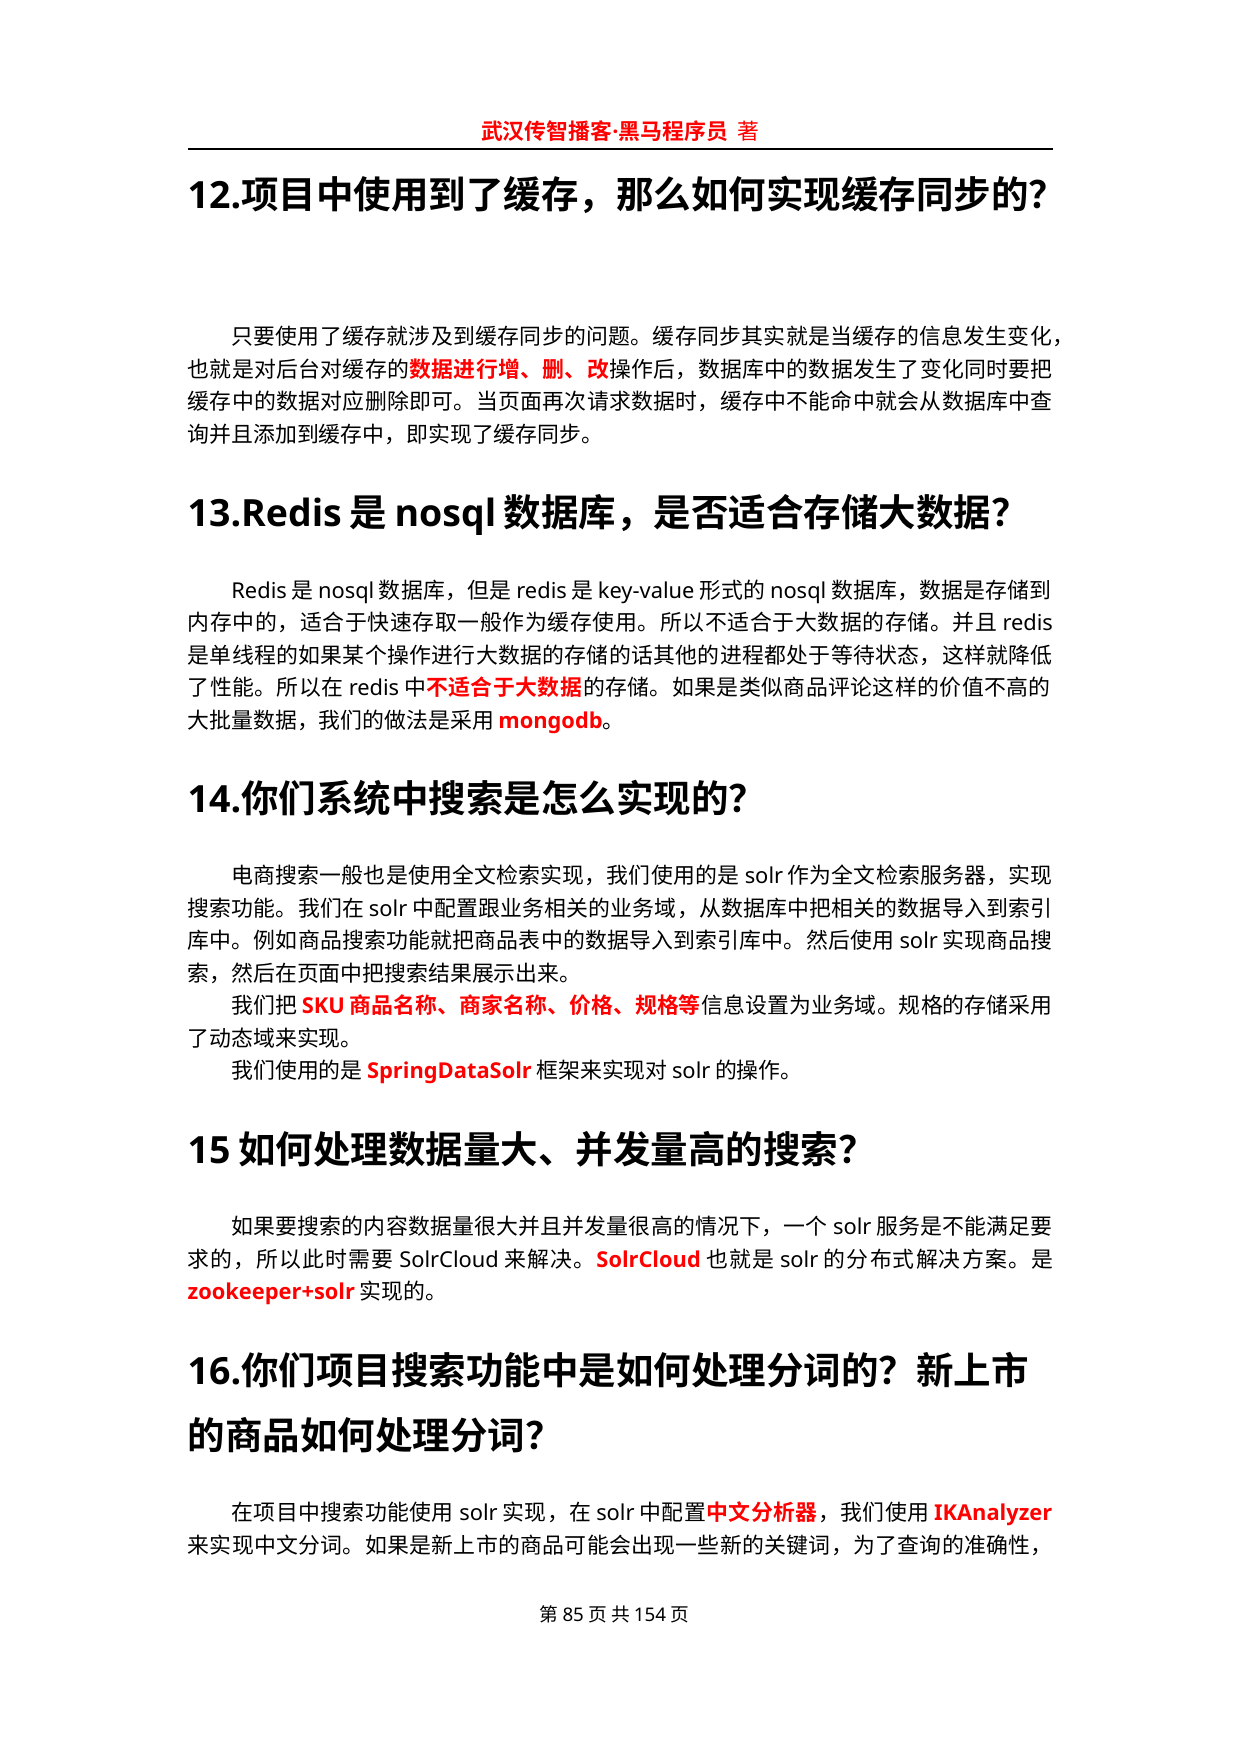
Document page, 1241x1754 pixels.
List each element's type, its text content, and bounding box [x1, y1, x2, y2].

text Redis是nosql数据库，但是redis是key-value形式的nosql数据库，数据是存储到内存中的，适合于快速存取一般作为缓存使用。所以不适合于大数据的存储。并且redis是单线程的如果某个操作进行大数据的存储的话其他的进程都处于等待状态，这样就降低了性能。所以在redis中不适合于大数据的存储。如果是类似商品评论这样的价值不高的大批量数据，我们的做法是采用mongodb。 [187, 572, 1053, 735]
text 只要使用了缓存就涉及到缓存同步的问题。缓存同步其实就是当缓存的信息发生变化，也就是对后台对缓存的数据进行增、删、改操作后，数据库中的数据发生了变化同时要把缓存中的数据对应删除即可。当页面再次请求数据时，缓存中不能命中就会从数据库中查询并且添加到缓存中，即实现了缓存同步。 [187, 319, 1053, 449]
text 我们把SKU商品名称、商家名称、价格、规格等信息设置为业务域。规格的存储采用了动态域来实现。 [187, 988, 1053, 1053]
text 如果要搜索的内容数据量很大并且并发量很高的情况下，一个solr服务是不能满足要求的，所以此时需要SolrCloud来解决。SolrCloud也就是solr的分布式解决方案。是zookeeper+solr实现的。 [187, 1209, 1053, 1306]
text 我们使用的是SpringDataSolr框架来实现对solr的操作。 [187, 1053, 1053, 1086]
text 电商搜索一般也是使用全文检索实现，我们使用的是solr作为全文检索服务器，实现搜索功能。我们在solr中配置跟业务相关的业务域，从数据库中把相关的数据导入到索引库中。例如商品搜索功能就把商品表中的数据导入到索引库中。然后使用solr实现商品搜索，然后在页面中把搜索结果展示出来。 [187, 858, 1053, 988]
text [187, 1495, 1053, 1560]
